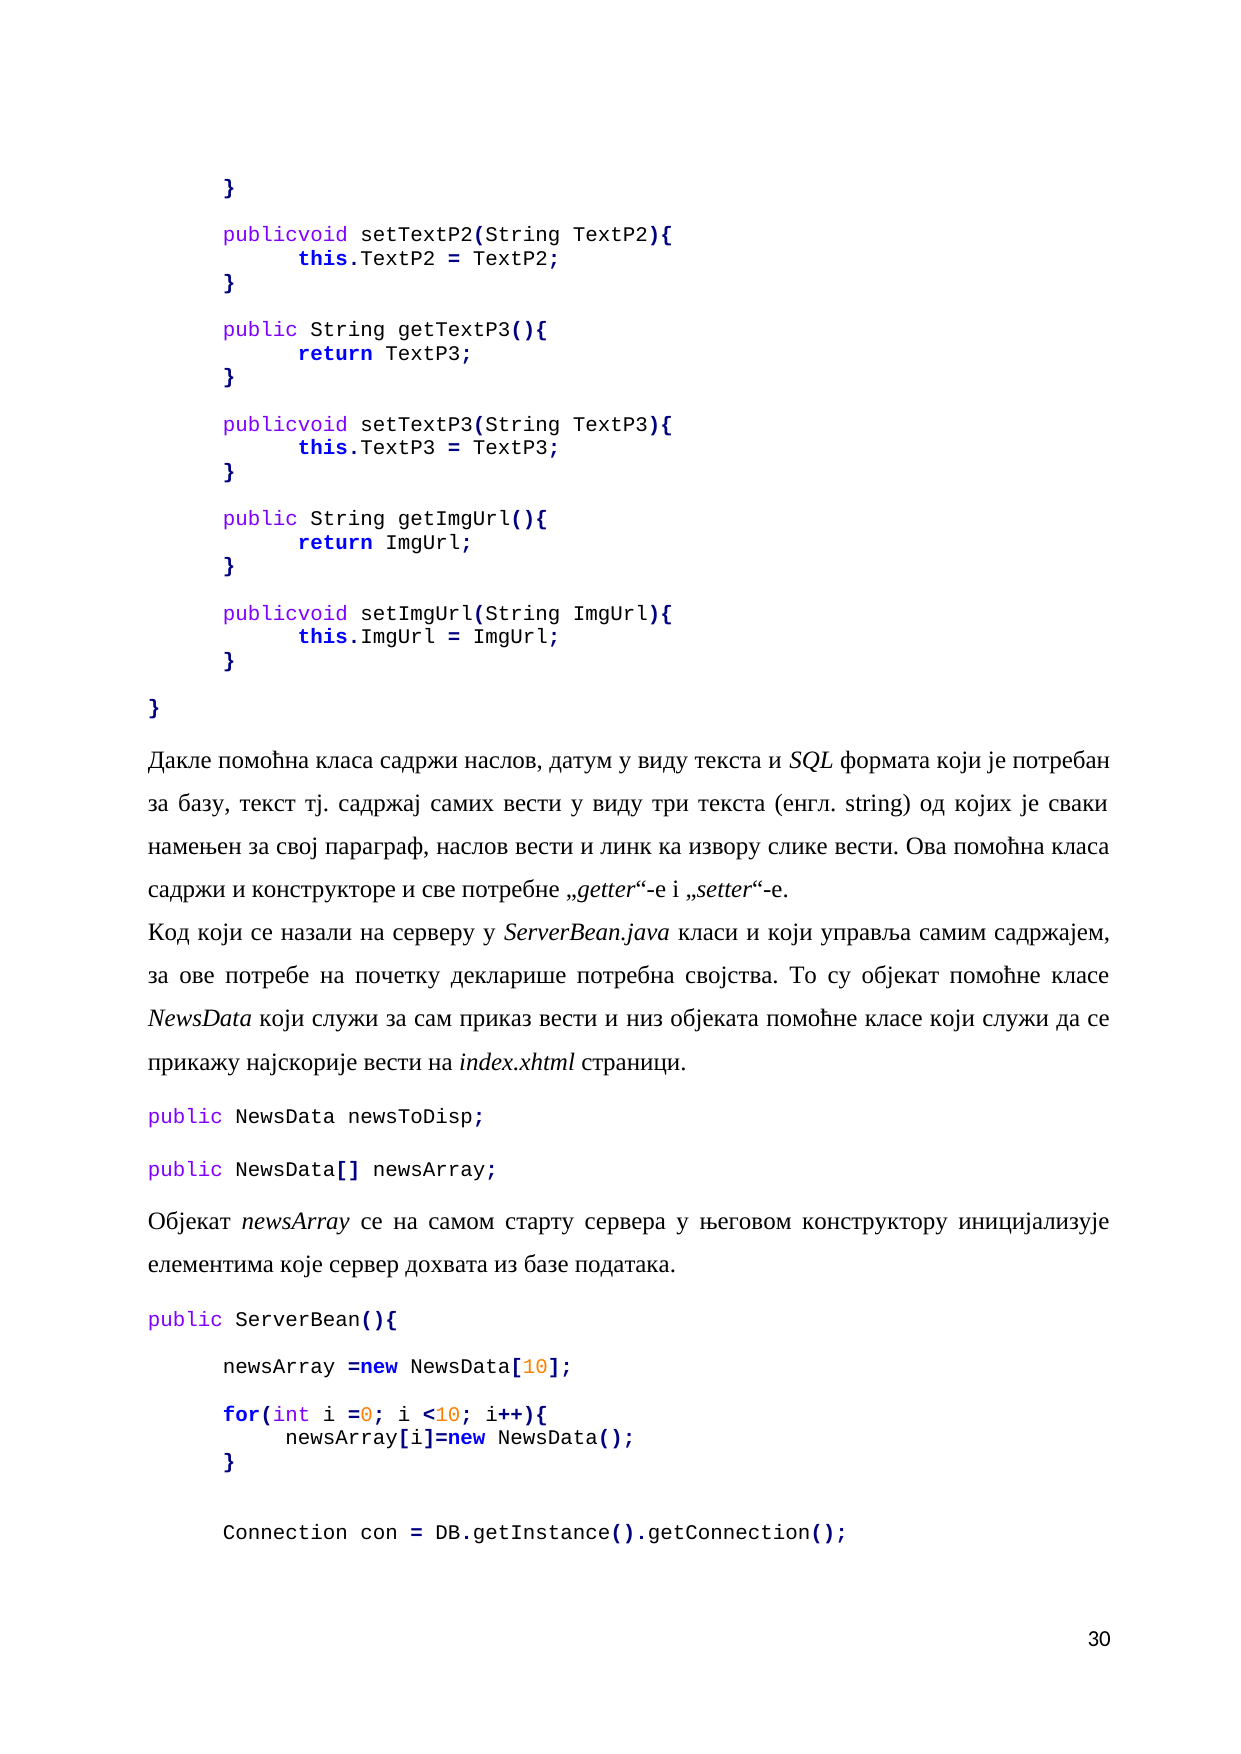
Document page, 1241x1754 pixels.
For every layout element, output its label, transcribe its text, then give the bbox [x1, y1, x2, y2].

text publicvoid setTextP3(String TextP3){ [223, 414, 1110, 437]
text newsArray[i]=new NewsData(); [223, 1427, 1110, 1451]
text publicvoid setImgUrl(String ImgUrl){ [223, 603, 1110, 626]
text newsArray =new NewsData[10]; [223, 1356, 1110, 1380]
text return TextP3; [223, 343, 1110, 366]
text public NewsData[] newsArray; [148, 1159, 1110, 1182]
text public String getTextP3(){ [223, 319, 1110, 343]
text this.TextP3 = TextP3; [223, 437, 1110, 461]
text public String getImgUrl(){ [223, 508, 1110, 532]
text return ImgUrl; [223, 532, 1110, 556]
text public NewsData newsToDisp; [148, 1106, 1110, 1130]
text Connection con = DB.getInstance().getConnection(); [223, 1522, 1110, 1545]
text public ServerBean(){ [148, 1309, 1110, 1333]
text Објекат newsArray се на самом старту сервера у његовом конструктору иницијализује елементима које сервер дохвата из базе података. [148, 1206, 1110, 1278]
text publicvoid setTextP2(String TextP2){ [223, 224, 1110, 248]
text Дакле помоћна класа садржи наслов, датум у виду текста и SQL формата који је потребан за базу, текст тј. садржај самих вести у виду три текста (енгл. string) од којих је сваки намењен за свој параграф, наслов вести и линк ка извору слике вести. Ова помоћна класа садржи и конструкторе и све потребне „getter“-e i „setter“-e. [148, 745, 1110, 903]
text } [223, 1451, 1110, 1474]
text this.TextP2 = TextP2; [223, 248, 1110, 272]
text } [223, 650, 1110, 674]
text } [223, 556, 1110, 579]
text } [223, 461, 1110, 484]
text } [223, 366, 1110, 390]
text this.ImgUrl = ImgUrl; [223, 626, 1110, 650]
text } [223, 272, 1110, 295]
text } [223, 177, 1110, 201]
text } [148, 697, 1110, 721]
text for(int i =0; i <10; i++){ [223, 1403, 1110, 1427]
text Код који се назали на серверу у ServerBean.java класи и који управља самим садржајем, за ове потребе на почетку декларише потребна својства. То су објекат помоћне класе NewsData који служи за сам приказ вести и низ објеката помоћне класе који служи да се прикажу најскорије вести на index.xhtml страници. [148, 917, 1110, 1075]
